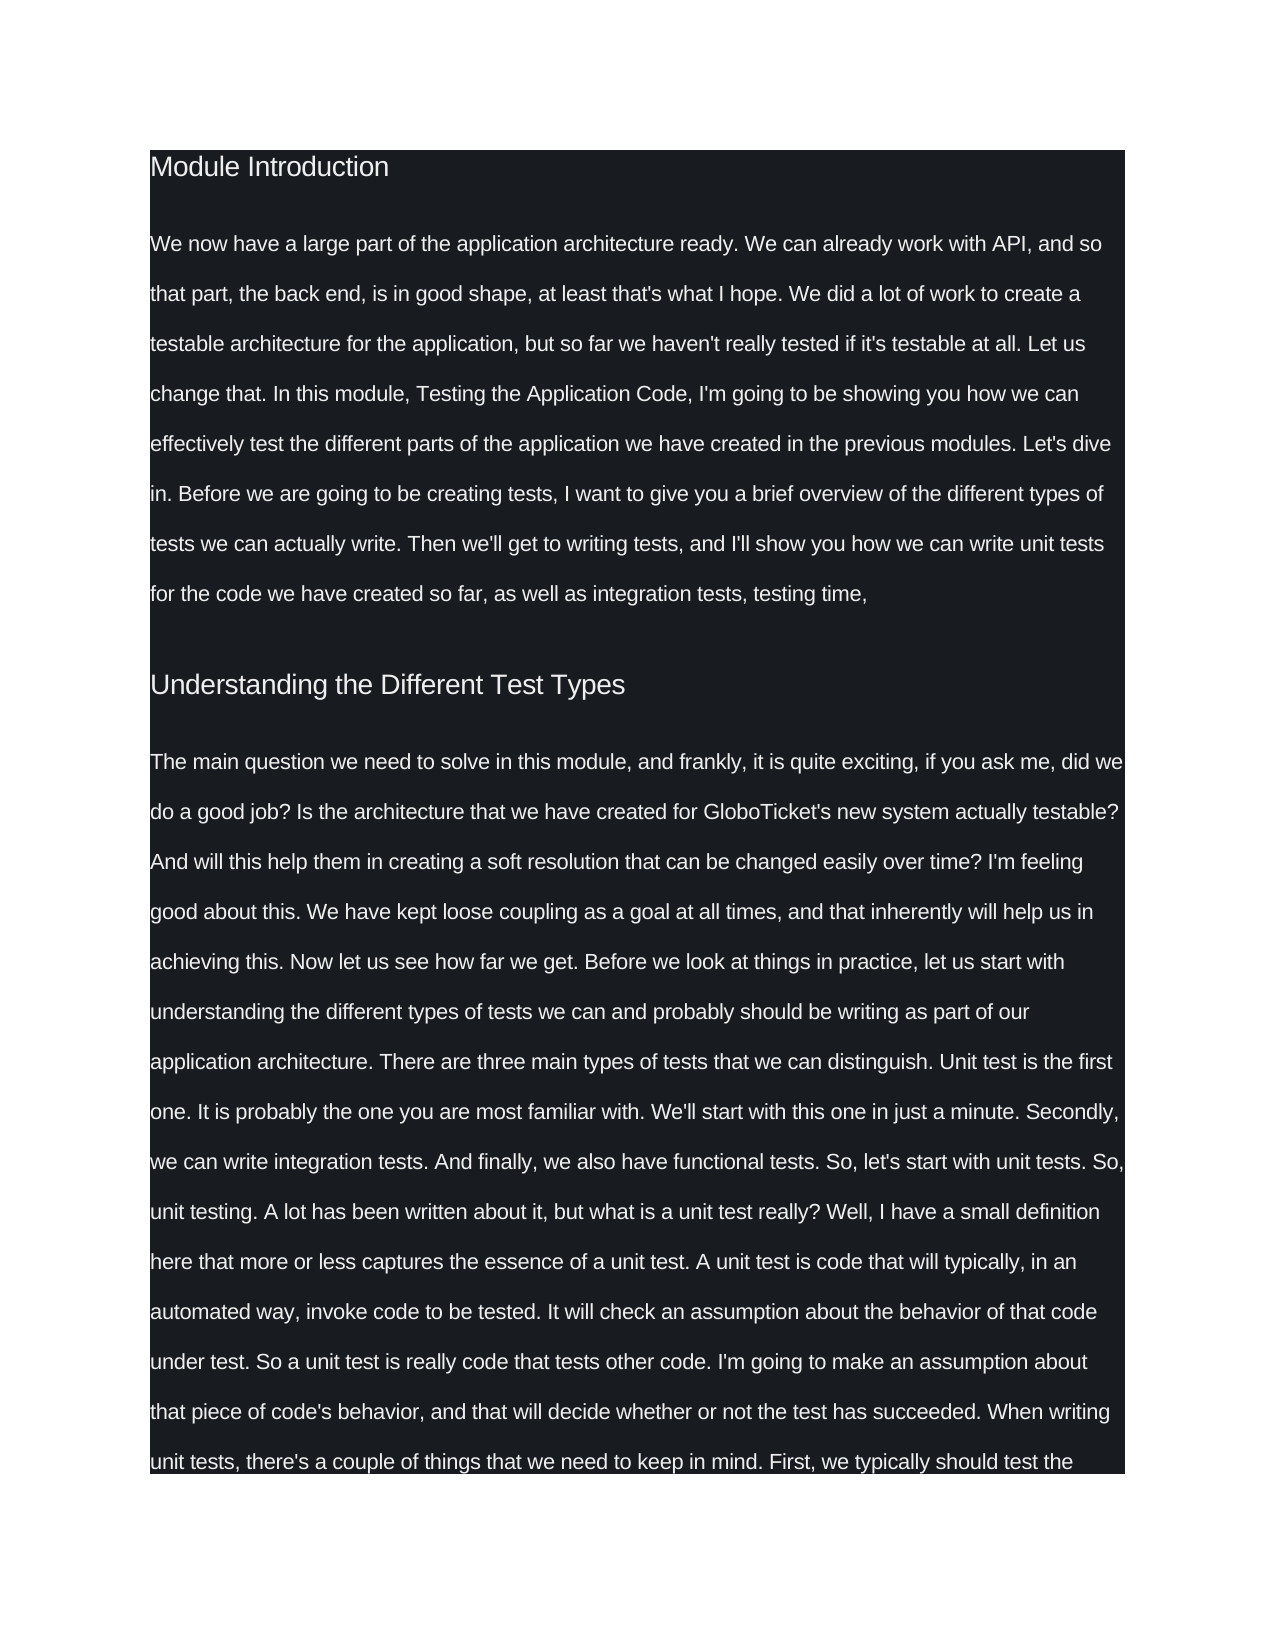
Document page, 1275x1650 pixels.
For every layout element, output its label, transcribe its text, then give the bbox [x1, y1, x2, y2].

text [150, 724, 1125, 1474]
text Understanding the Different Test Types [150, 668, 1125, 701]
text We now have a large part of the application architecture ready. We can already work with API, and so that part, the back end, is in good shape, at least that's what I hope. We did a lot of work to create a testable architecture for the application, but so far we haven't really tested if it's testable at all. Let us change that. In this module, Testing the Application Code, I'm going to be showing you how we can effectively test the different parts of the application we have created in the previous modules. Let's dive in. Before we are going to be creating tests, I want to give you a brief overview of the different types of tests we can actually write. Then we'll get to writing tests, and I'll show you how we can write unit tests for the code we have created so far, as well as integration tests, testing time, [150, 206, 1125, 606]
text Module Introduction [150, 150, 1125, 182]
